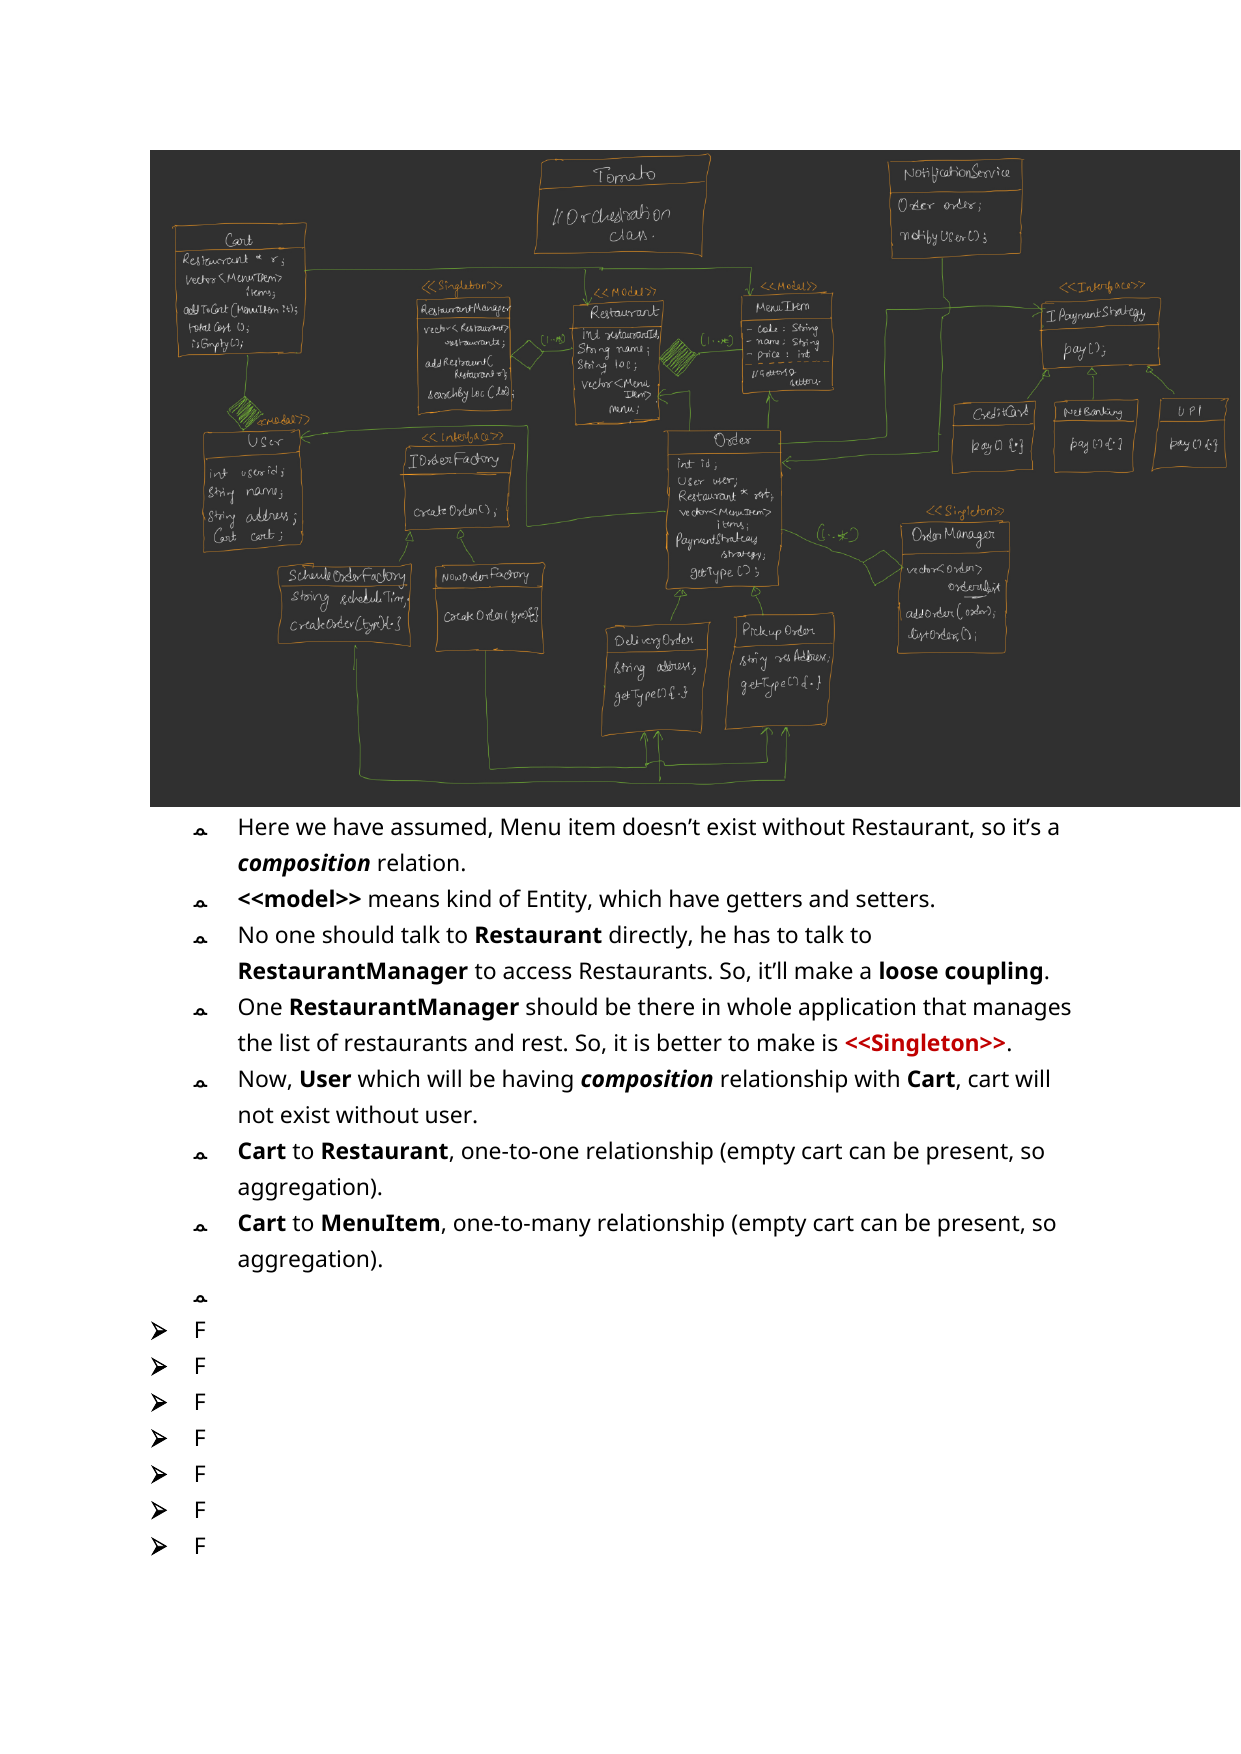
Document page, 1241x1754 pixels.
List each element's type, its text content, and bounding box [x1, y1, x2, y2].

list <<model>> means kind of Entity, which have getters and setters. [194, 883, 1090, 914]
list F [150, 1314, 1090, 1346]
list F [150, 1350, 1090, 1382]
list Now, User which will be having composition relationship with Cart, cart will not exist without user. [194, 1063, 1090, 1130]
list F [150, 1422, 1090, 1453]
list Here we have assumed, Menu item doesn’t exist without Restaurant, so it’s a composition relation. [194, 811, 1090, 878]
list F [150, 1386, 1090, 1417]
list Cart to MenuItem, one-to-many relationship (empty cart can be present, so aggregation). [194, 1207, 1090, 1274]
list Cart to Restaurant, one-to-one relationship (empty cart can be present, so aggregation). [194, 1135, 1090, 1202]
list F [150, 1494, 1090, 1525]
list F [150, 1530, 1090, 1561]
list No one should talk to Restaurant directly, he has to talk to RestaurantManager to access Restaurants. So, it’ll make a loose coupling. [194, 919, 1090, 986]
list F [150, 1458, 1090, 1489]
list One RestaurantManager should be there in whole application that manages the list of restaurants and rest. So, it is better to make is <<Singleton>>. [194, 991, 1090, 1058]
picture [150, 150, 1241, 807]
